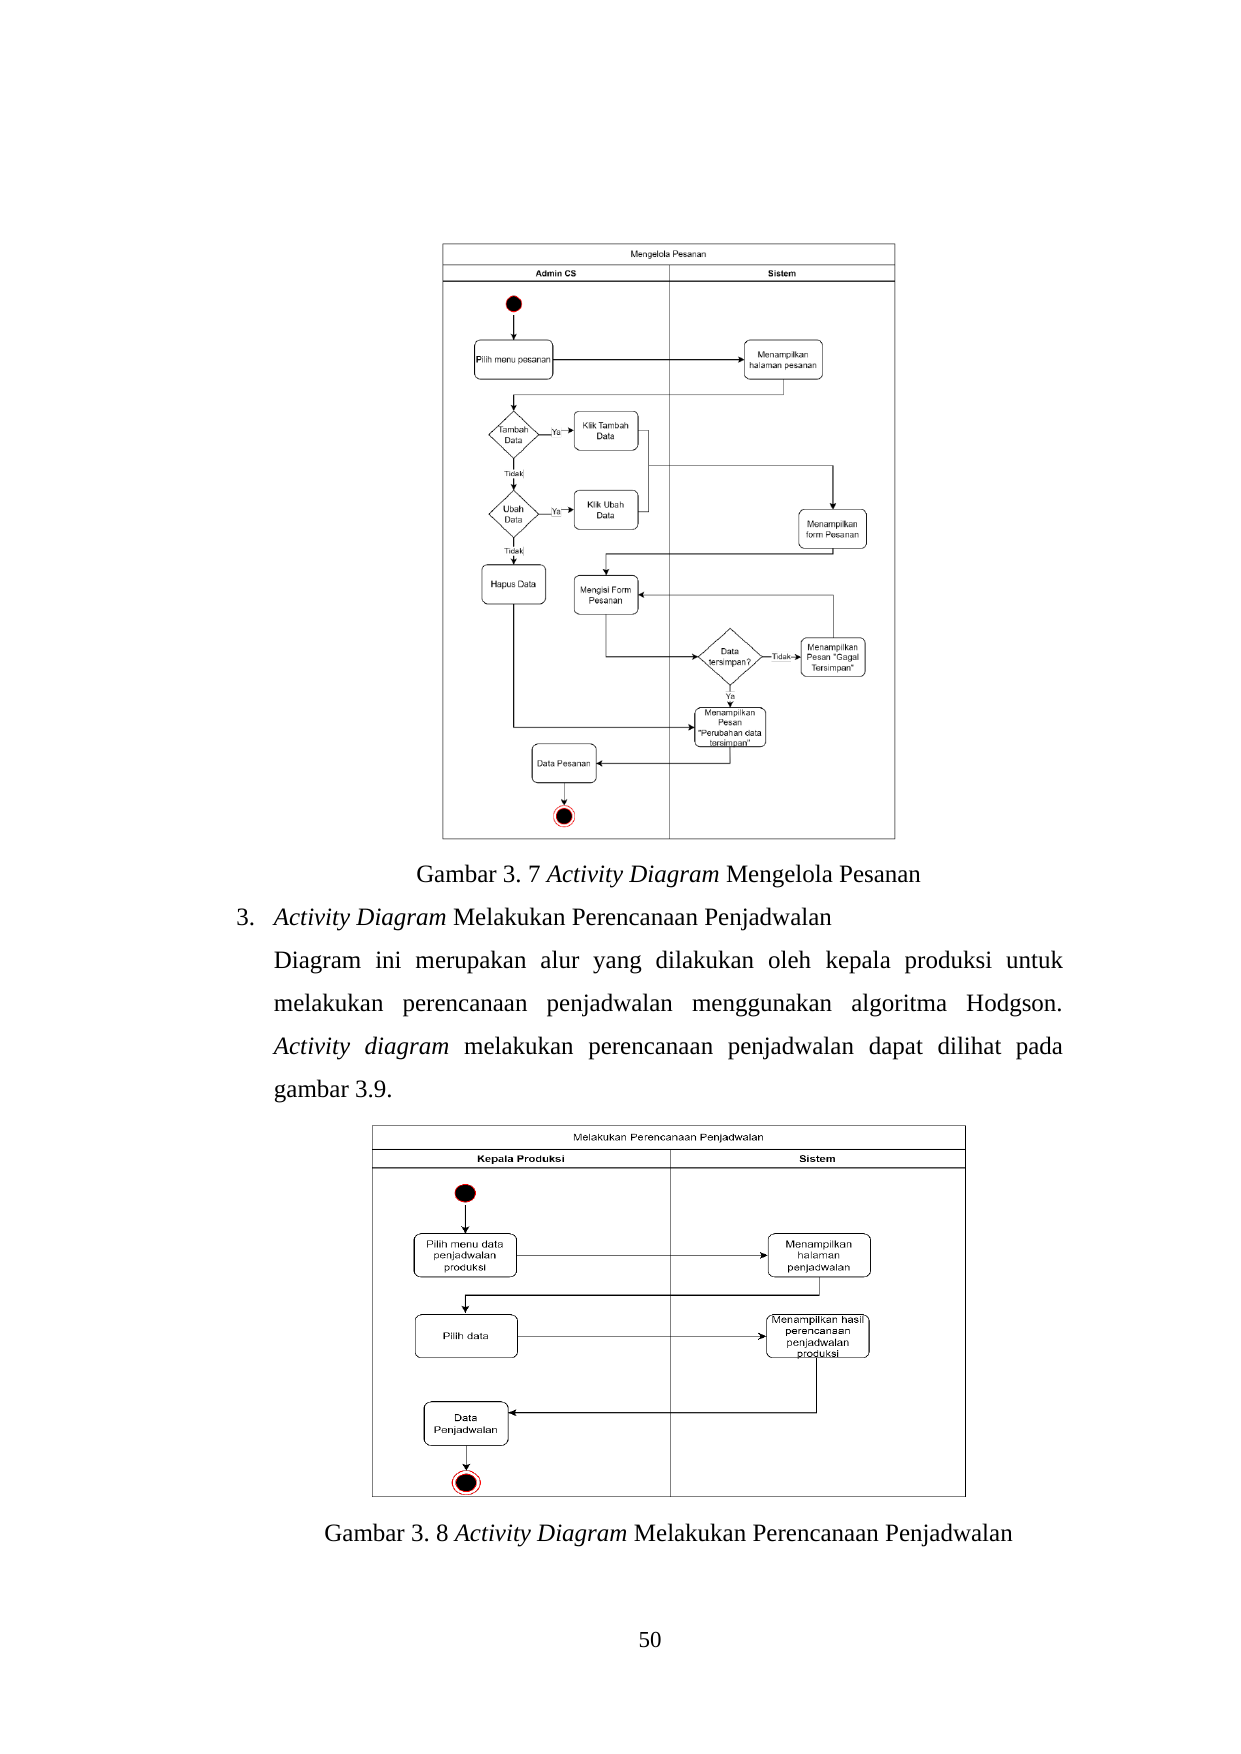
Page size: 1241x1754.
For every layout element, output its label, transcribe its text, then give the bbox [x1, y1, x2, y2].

picture [362, 1117, 975, 1505]
picture [435, 236, 902, 846]
list Activity Diagram Melakukan Perencanaan Penjadwalan [236, 902, 1063, 931]
list Diagram ini merupakan alur yang dilakukan oleh kepala produksi untuk melakukan perencanaan penjadwalan menggunakan algoritma Hodgson. Activity diagram melakukan perencanaan penjadwalan dapat dilihat pada gambar 3.9. [274, 945, 1063, 1103]
